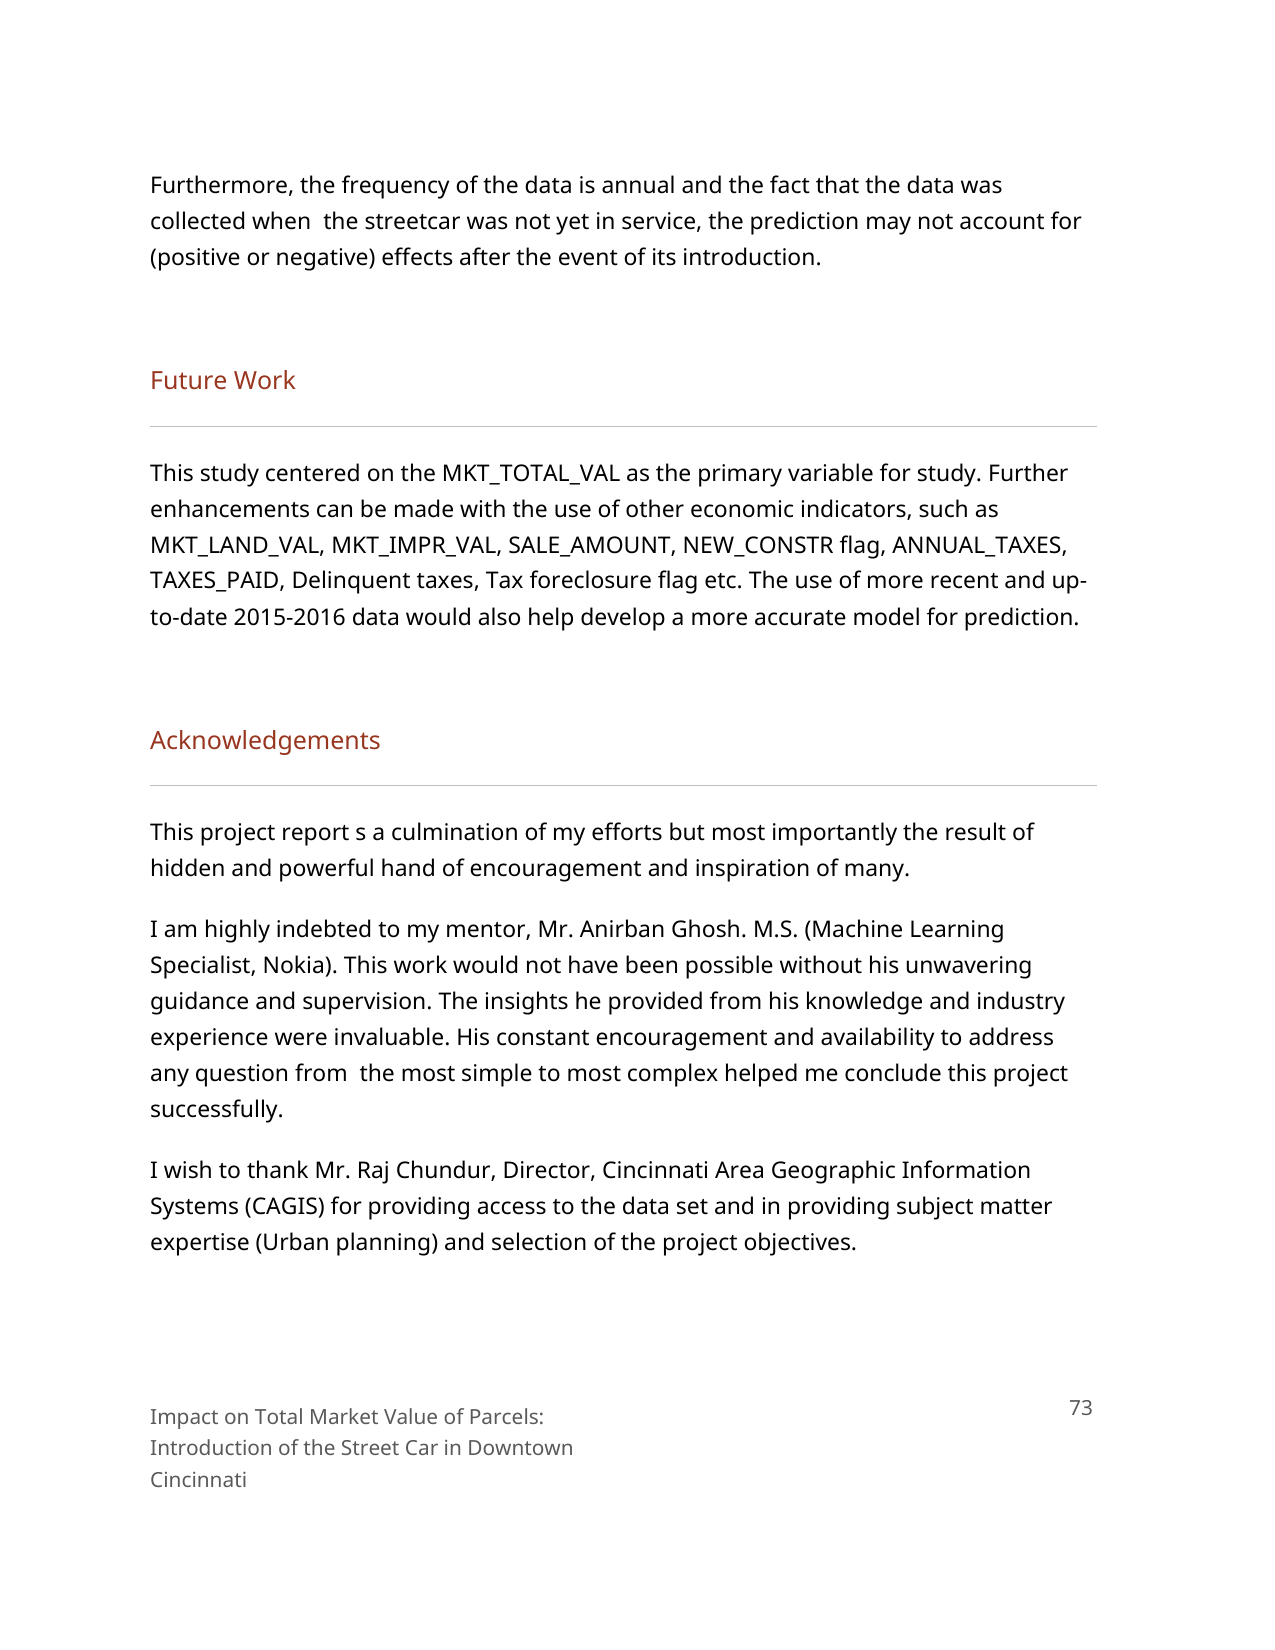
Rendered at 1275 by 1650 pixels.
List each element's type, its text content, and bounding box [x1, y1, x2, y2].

subtitle Future Work [150, 363, 1097, 426]
text This project report s a culmination of my efforts but most importantly the result of hidden and powerful hand of encouragement and inspiration of many. [150, 816, 1097, 883]
text This study centered on the MKT_TOTAL_VAL as the primary variable for study. Further enhancements can be made with the use of other economic indicators, such as MKT_LAND_VAL, MKT_IMPR_VAL, SALE_AMOUNT, NEW_CONSTR flag, ANNUAL_TAXES, TAXES_PAID, Delinquent taxes, Tax foreclosure flag etc. The use of more recent and up-to-date 2015-2016 data would also help develop a more accurate model for prediction. [150, 457, 1097, 632]
text I wish to thank Mr. Raj Chundur, Director, Cincinnati Area Geographic Information Systems (CAGIS) for providing access to the data set and in providing subject matter expertise (Urban planning) and selection of the project objectives. [150, 1154, 1097, 1257]
text I am highly indebted to my mentor, Mr. Anirban Ghosh. M.S. (Machine Learning Specialist, Nokia). This work would not have been possible without his unwavering guidance and supervision. The insights he provided from his knowledge and industry experience were invaluable. His constant encouragement and availability to address any question from the most simple to most complex helped me conclude this project successfully. [150, 913, 1097, 1124]
text Furthermore, the frequency of the data is annual and the fact that the data was collected when the streetcar was not yet in service, the prediction may not account for (positive or negative) effects after the event of its introduction. [150, 169, 1097, 272]
subtitle Acknowledgements [150, 722, 1097, 785]
